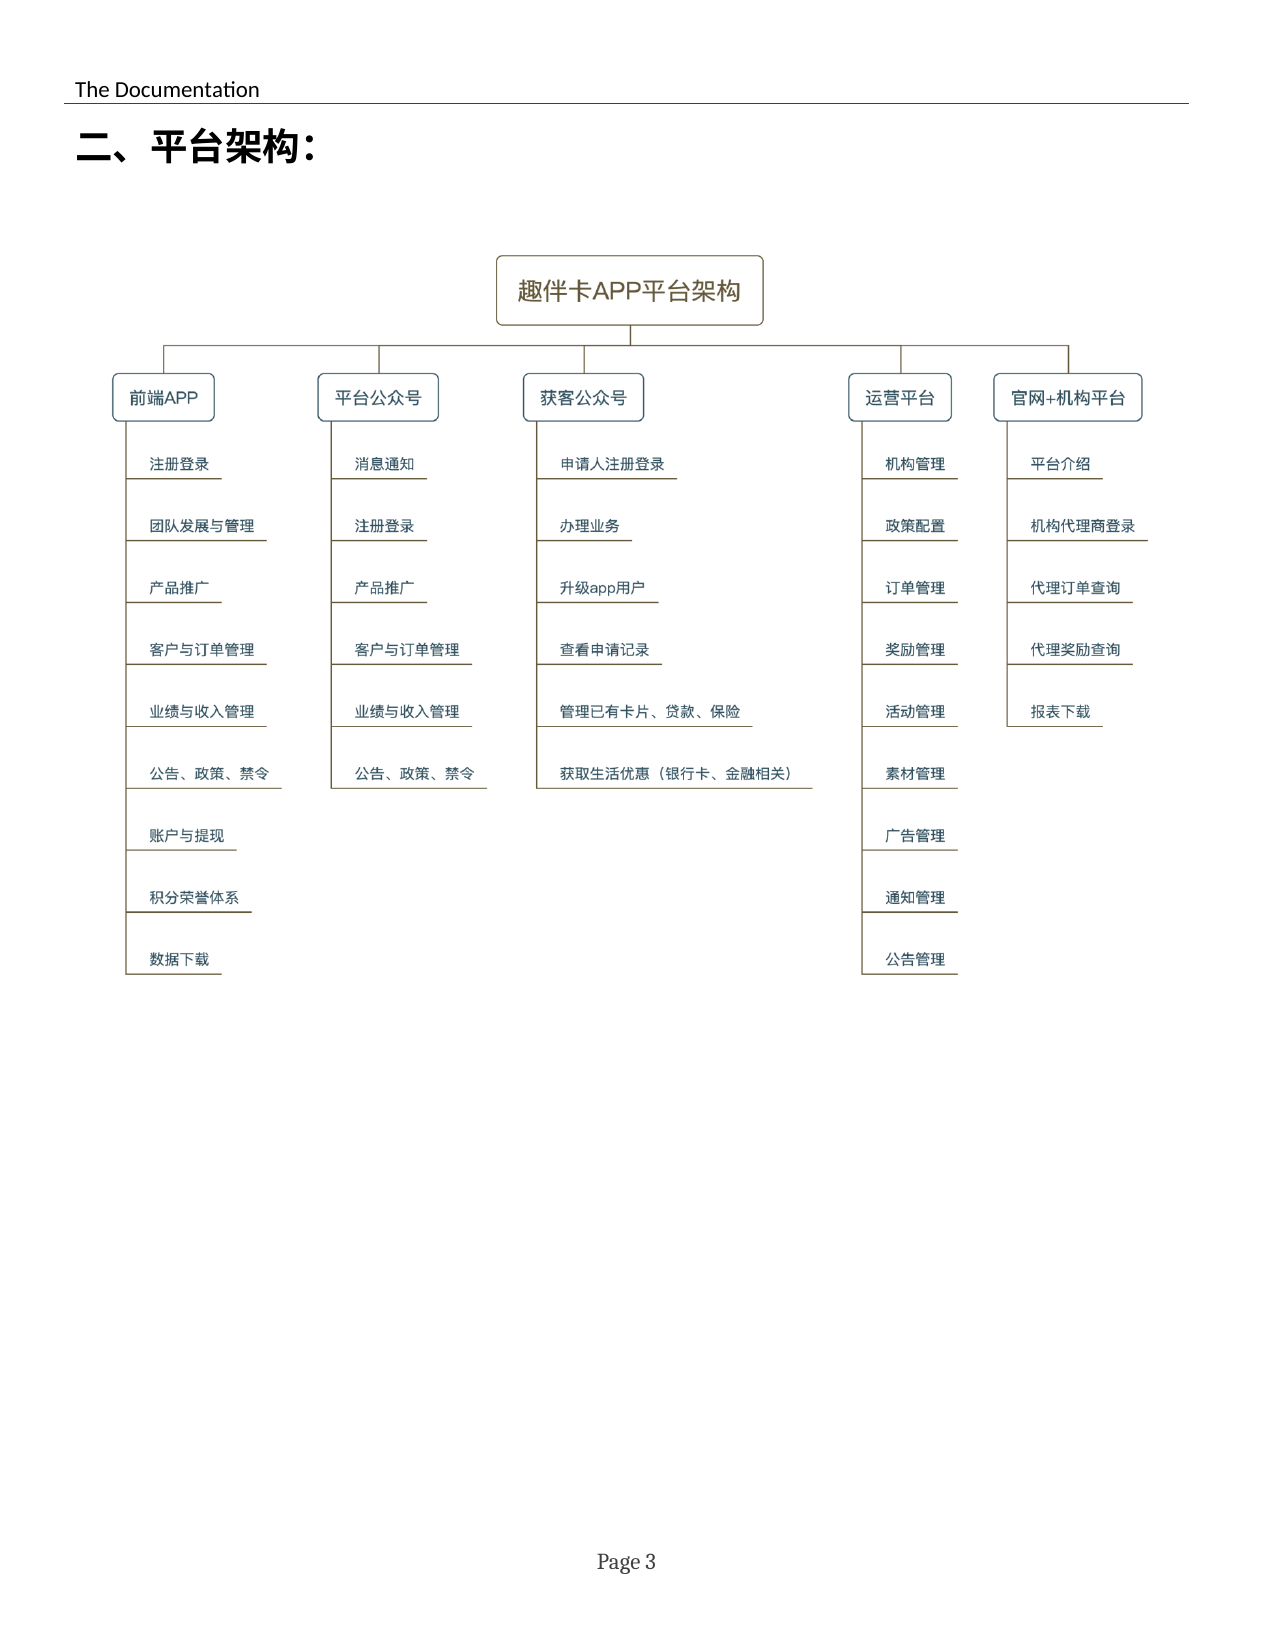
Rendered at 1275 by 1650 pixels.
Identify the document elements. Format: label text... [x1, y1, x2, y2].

picture [75, 219, 1184, 1012]
subtitle 二、平台架构： [75, 126, 1200, 169]
